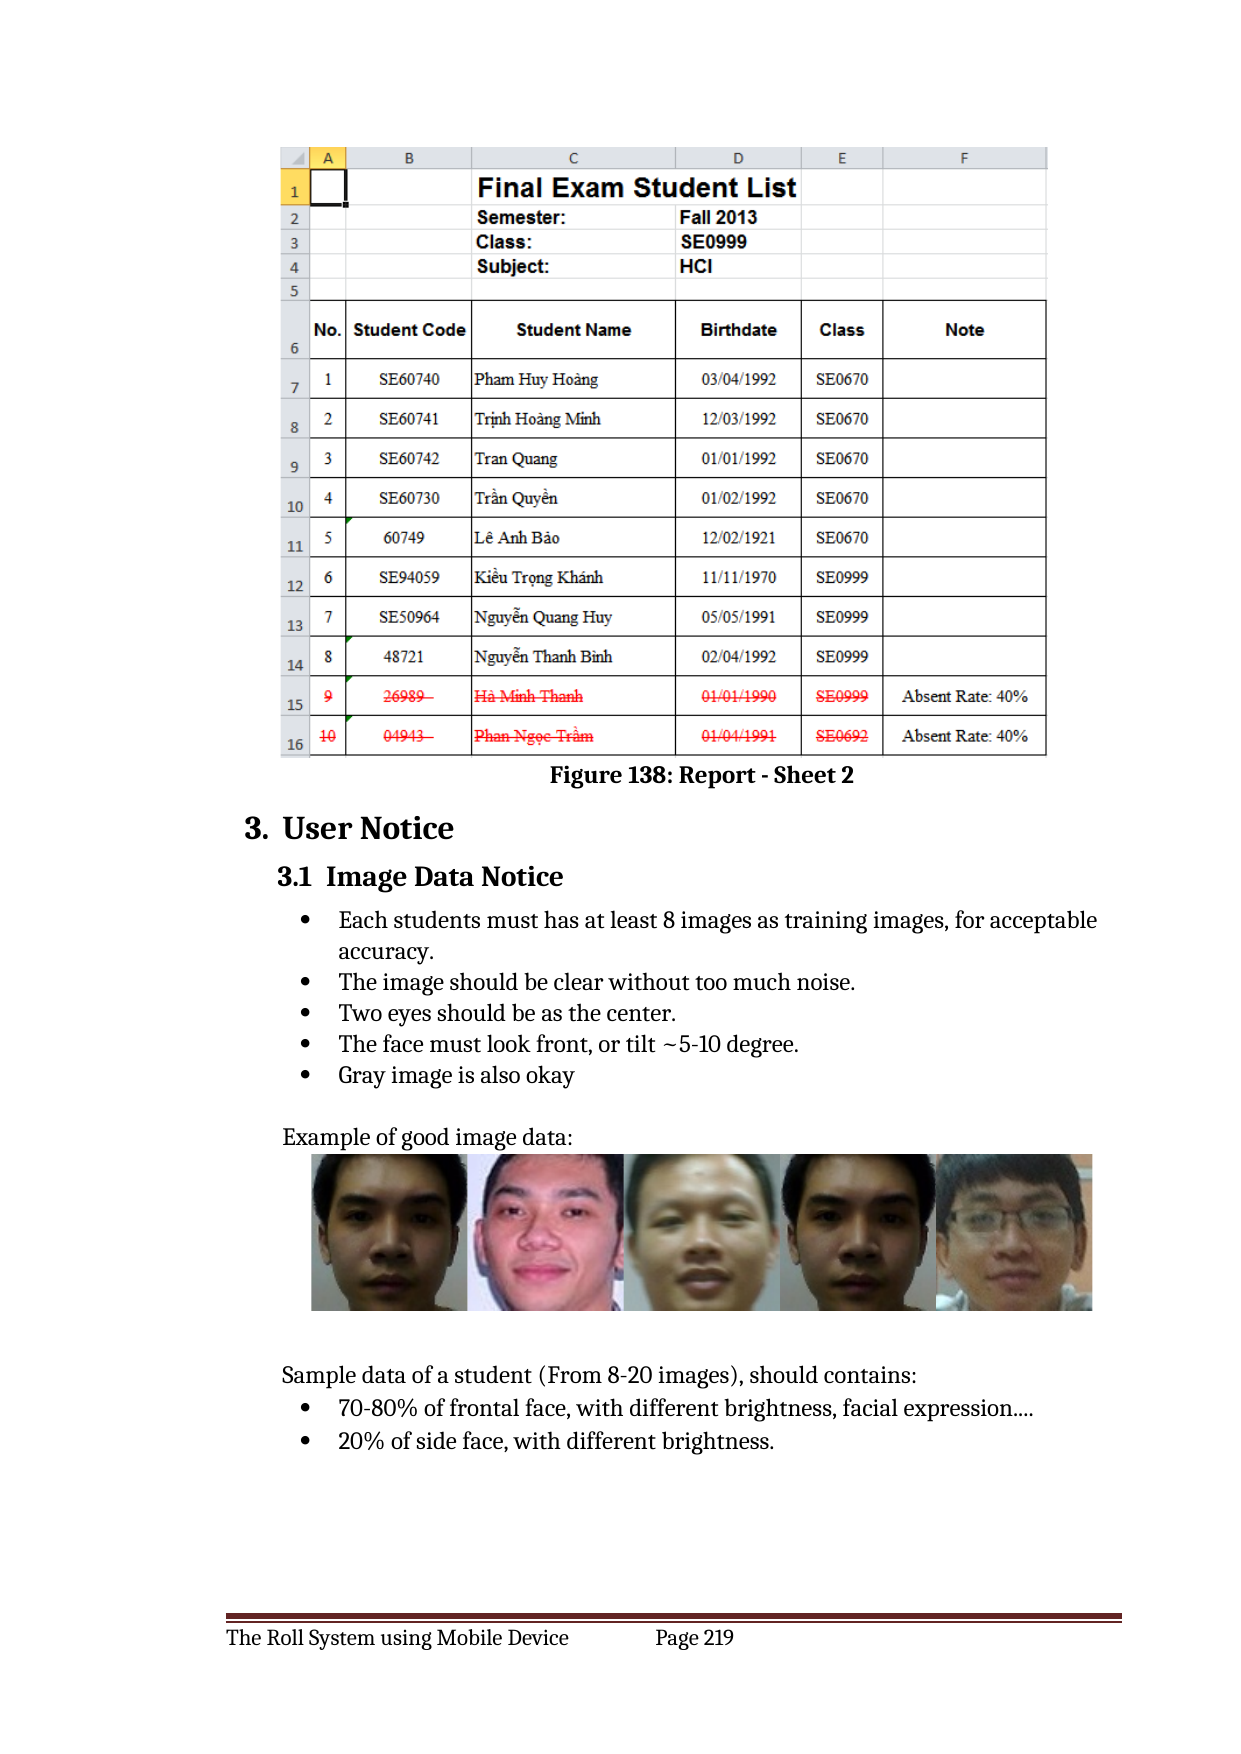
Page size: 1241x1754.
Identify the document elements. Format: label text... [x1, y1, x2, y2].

subtitle User Notice [244, 809, 1122, 847]
list 70-80% of frontal face, with different brightness, facial expression.... [301, 1393, 1122, 1422]
picture [280, 147, 1048, 758]
list Example of good image data: [282, 1123, 1122, 1152]
list Two eyes should be as the center. [301, 999, 1122, 1028]
list Gray image is also okay [301, 1061, 1122, 1090]
list Each students must has at least 8 images as training images, for acceptable accuracy. [301, 906, 1122, 966]
list The face must look front, or tilt ~5-10 degree. [301, 1030, 1122, 1059]
list The image should be clear without too much noise. [301, 968, 1122, 997]
picture [311, 1154, 1093, 1311]
list 20% of side face, with different brightness. [301, 1427, 1122, 1455]
subtitle Image Data Notice [277, 860, 1122, 893]
text Sample data of a student (From 8-20 images), should contains: [207, 1361, 1122, 1389]
